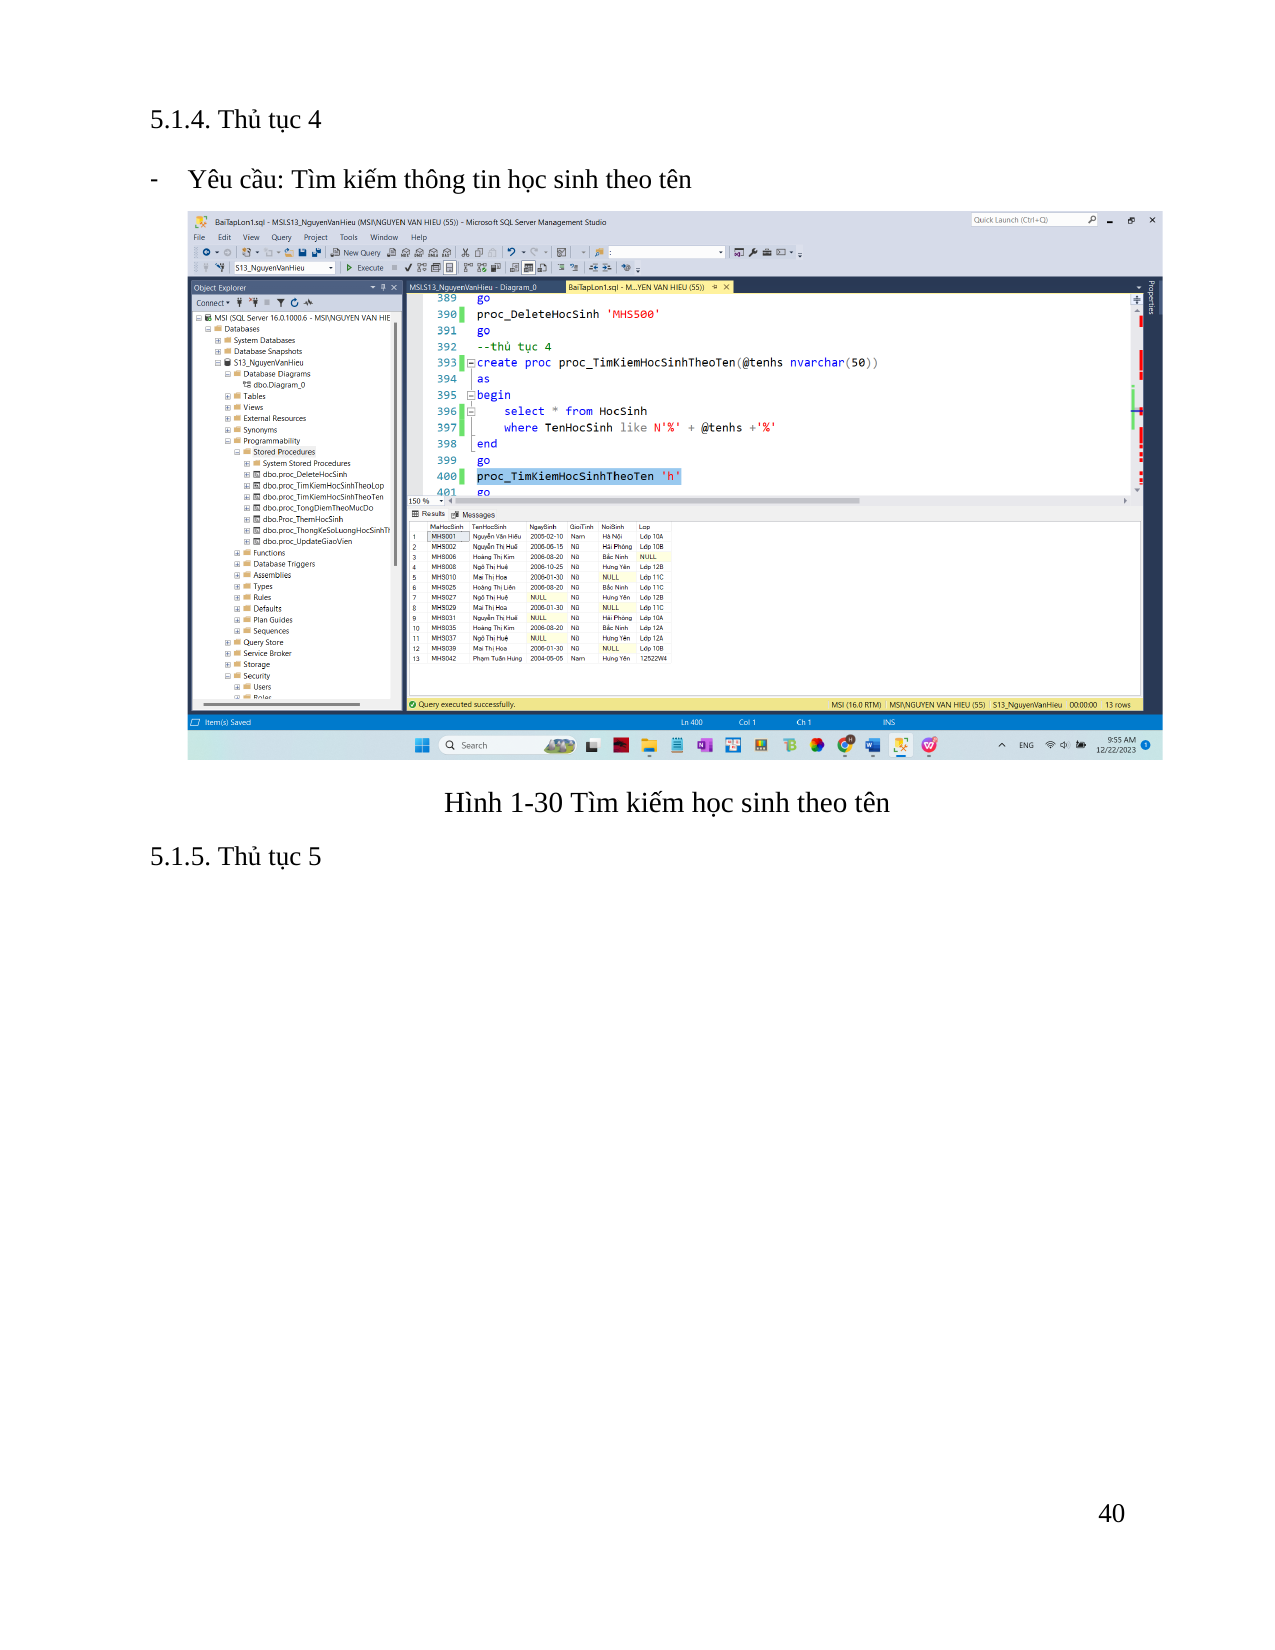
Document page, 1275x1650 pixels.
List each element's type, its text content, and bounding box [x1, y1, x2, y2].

text 5.1.4. Thủ tục 4 [150, 103, 1125, 134]
text 5.1.5. Thủ tục 5 [150, 840, 1125, 871]
text Hình 1-30 Tìm kiếm học sinh theo tên [150, 786, 1125, 819]
picture [187, 211, 1163, 760]
